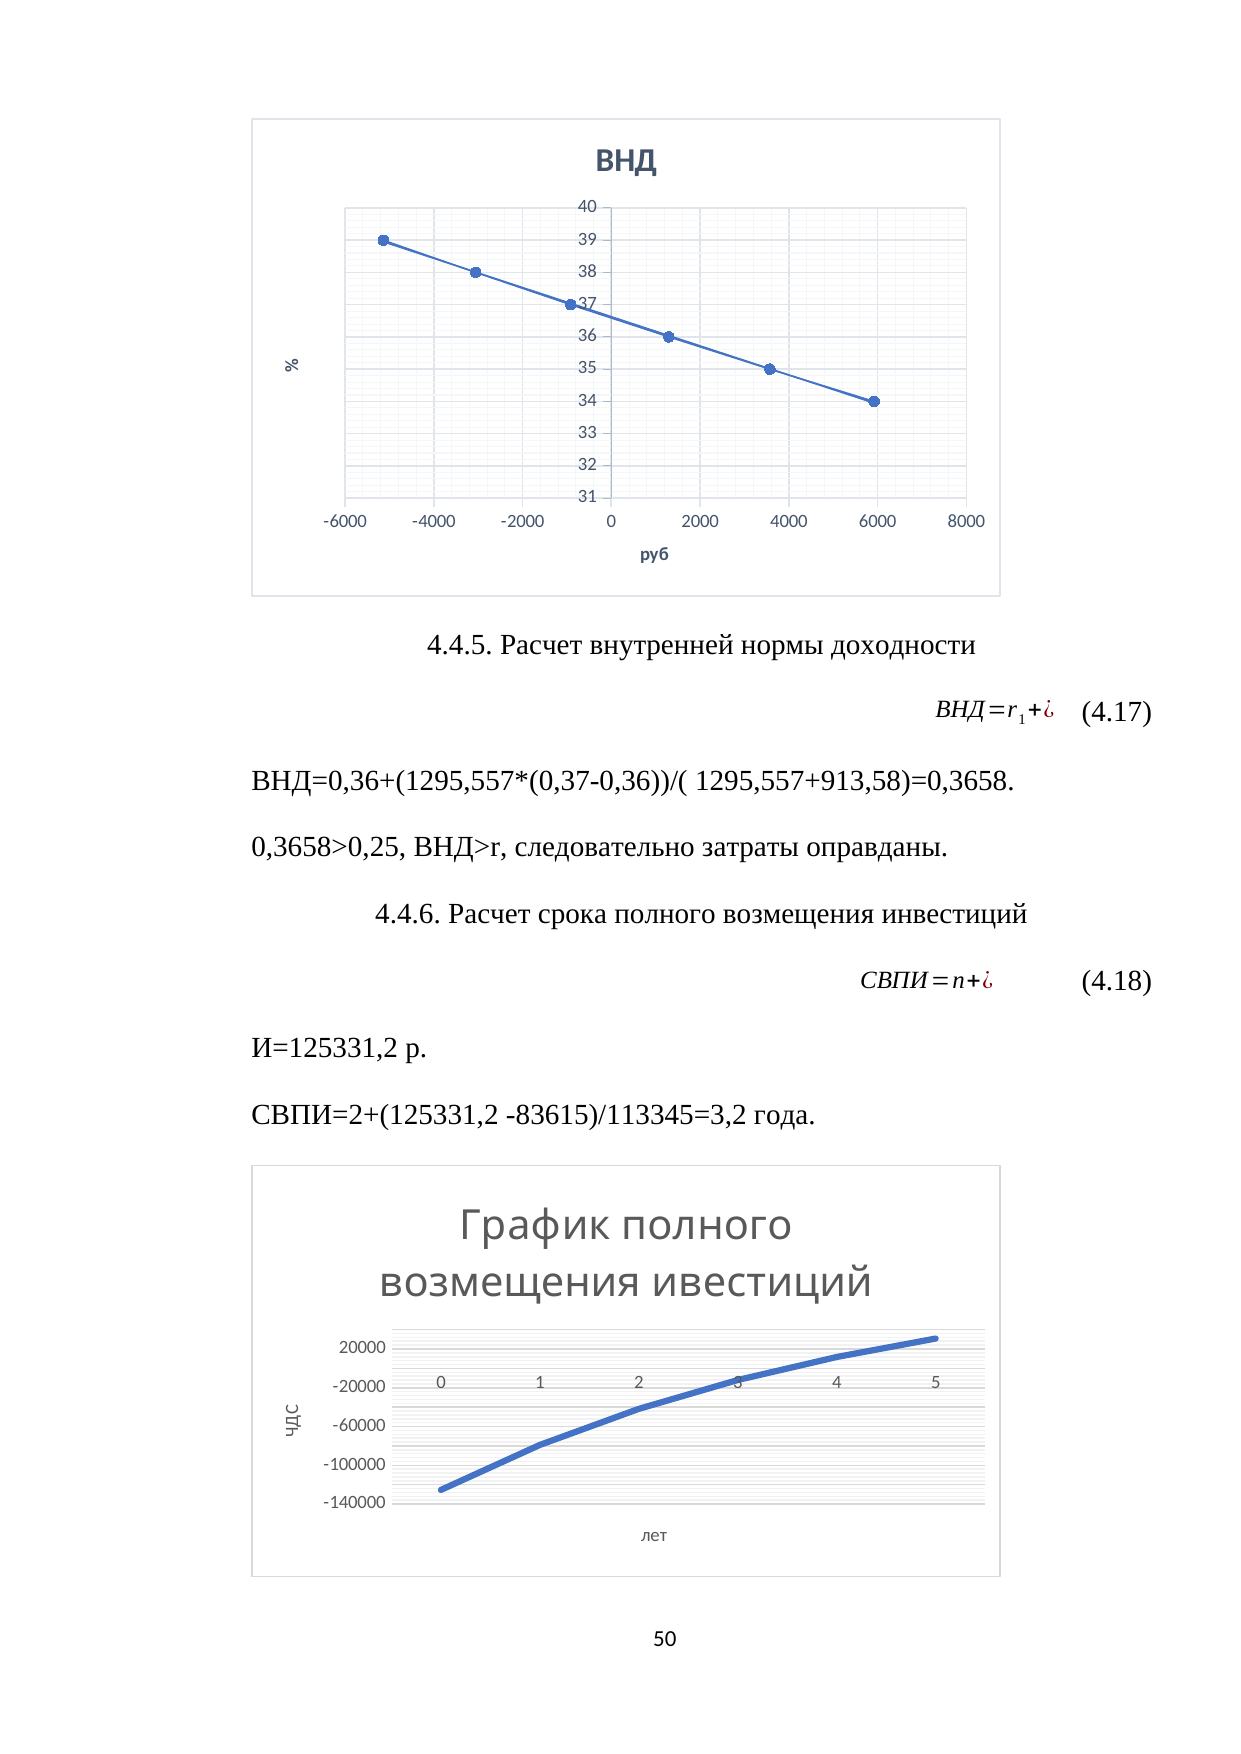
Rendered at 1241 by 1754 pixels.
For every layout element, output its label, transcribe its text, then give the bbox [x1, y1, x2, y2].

text 0,3658>0,25, ВНД>r, следовательно затраты оправданы. [177, 829, 1152, 863]
text 4.4.6. Расчет срока полного возмещения инвестиций [177, 897, 1152, 930]
text ВНД=0,36+(1295,557*(0,37-0,36))/( 1295,557+913,58)=0,3658. [177, 763, 1152, 796]
text 4.4.5. Расчет внутренней нормы доходности [177, 627, 1152, 661]
text И=125331,2 р. [177, 1031, 1152, 1064]
text (4.18) [177, 963, 1152, 997]
text (4.17) [177, 694, 1152, 729]
text СВПИ=2+(125331,2 -83615)/113345=3,2 года. [177, 1097, 1152, 1131]
